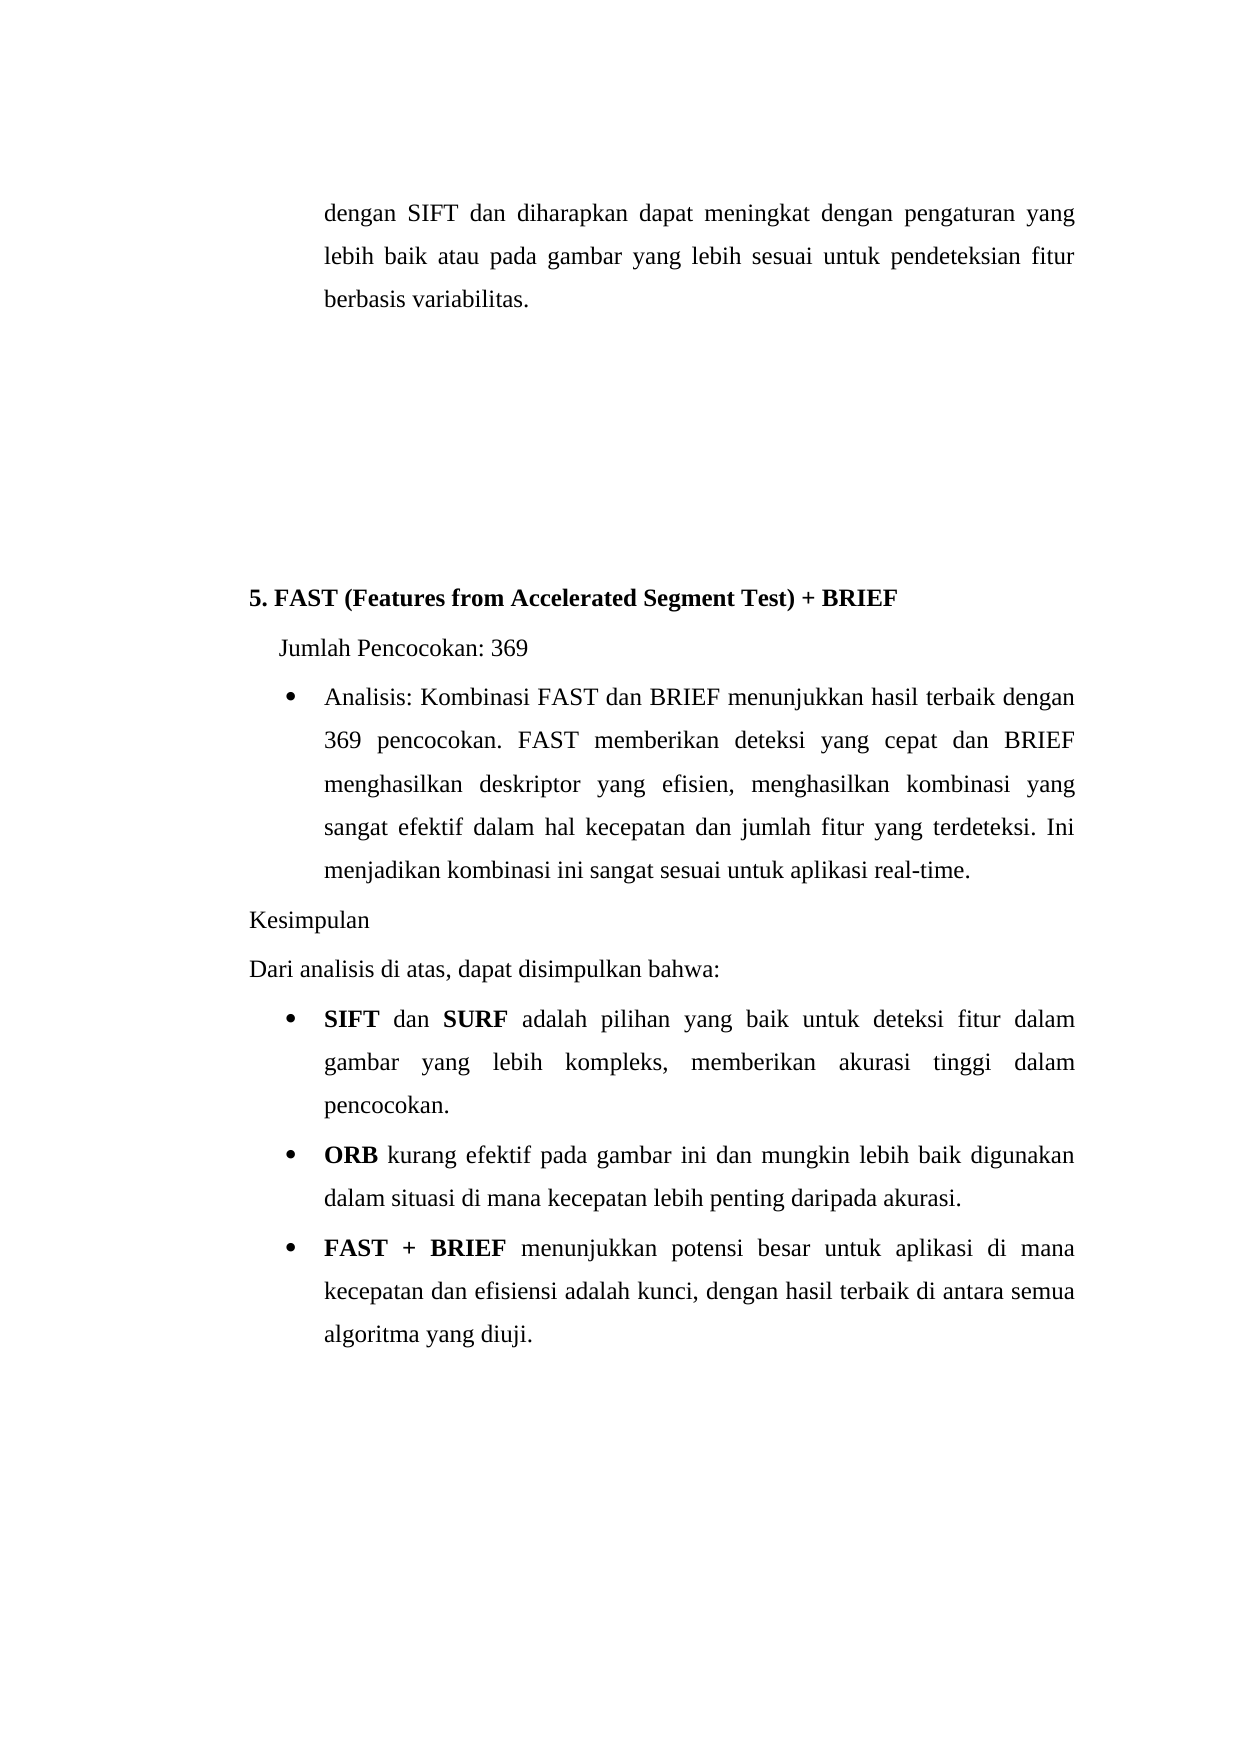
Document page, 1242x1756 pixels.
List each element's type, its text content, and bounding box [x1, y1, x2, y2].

subtitle Analisis: Kombinasi FAST dan BRIEF menunjukkan hasil terbaik dengan 369 pencocokan. FAST memberikan deteksi yang cepat dan BRIEF menghasilkan deskriptor yang efisien, menghasilkan kombinasi yang sangat efektif dalam hal kecepatan dan jumlah fitur yang terdeteksi. Ini menjadikan kombinasi ini sangat sesuai untuk aplikasi real-time. [286, 682, 1076, 884]
subtitle ORB kurang efektif pada gambar ini dan mungkin lebih baik digunakan dalam situasi di mana kecepatan lebih penting daripada akurasi. [286, 1140, 1076, 1212]
subtitle Jumlah Pencocokan: 369 [249, 633, 1076, 661]
subtitle 5. FAST (Features from Accelerated Segment Test) + BRIEF [249, 583, 1076, 612]
subtitle Kesimpulan [249, 905, 1076, 933]
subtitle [286, 198, 1076, 313]
subtitle SIFT dan SURF adalah pilihan yang baik untuk deteksi fitur dalam gambar yang lebih kompleks, memberikan akurasi tinggi dalam pencocokan. [286, 1004, 1076, 1119]
subtitle Dari analisis di atas, dapat disimpulkan bahwa: [249, 954, 1076, 983]
subtitle FAST + BRIEF menunjukkan potensi besar untuk aplikasi di mana kecepatan dan efisiensi adalah kunci, dengan hasil terbaik di antara semua algoritma yang diuji. [286, 1233, 1076, 1348]
